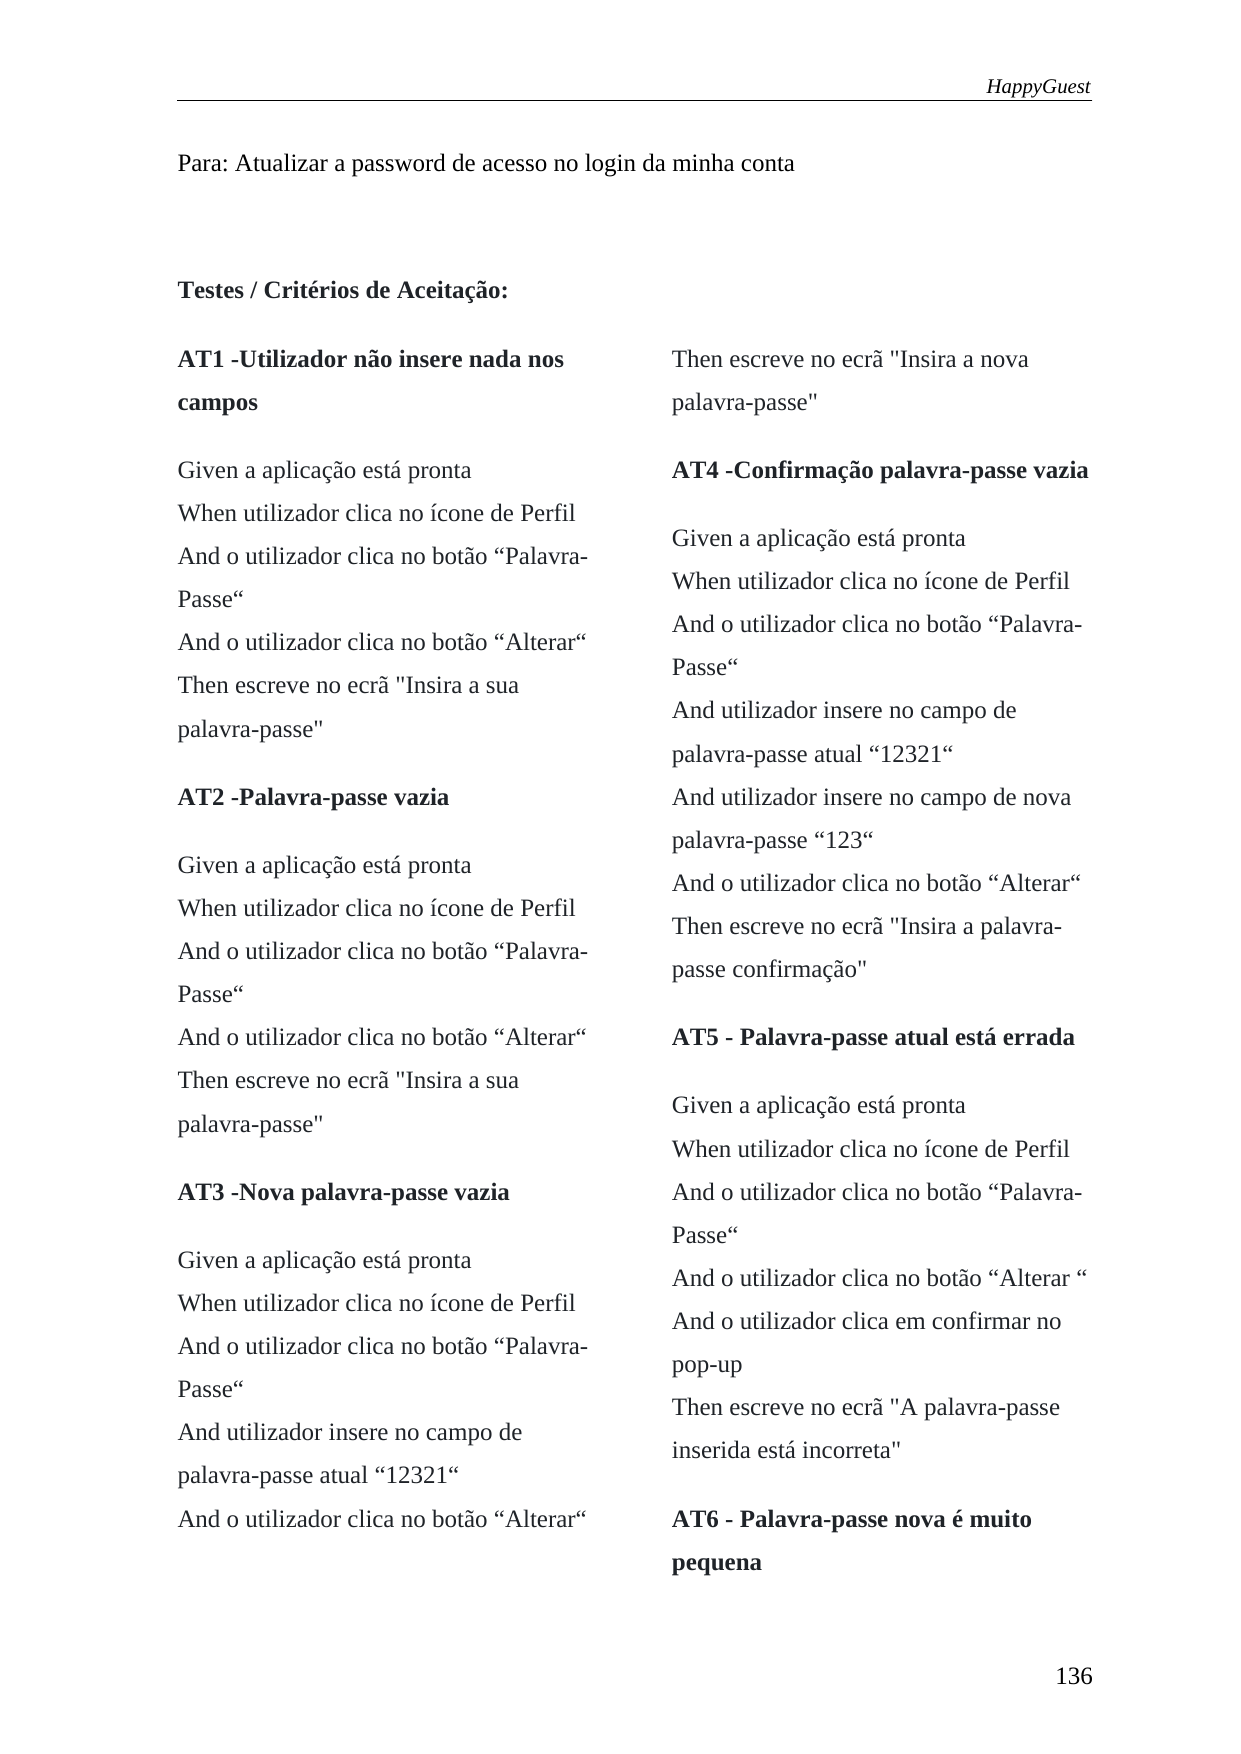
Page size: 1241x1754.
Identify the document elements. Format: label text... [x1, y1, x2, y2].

text AT1 -Utilizador não insere nada nos campos [177, 344, 598, 416]
text Given a aplicação está pronta When utilizador clica no ícone de Perfil And o utilizador clica no botão “Palavra-Passe“ And o utilizador clica no botão “Alterar“ Then escreve no ecrã "Insira a sua palavra-passe" [177, 455, 598, 742]
text Para: Atualizar a password de acesso no login da minha conta [177, 148, 1092, 176]
text Given a aplicação está pronta When utilizador clica no ícone de Perfil And o utilizador clica no botão “Palavra-Passe“ And utilizador insere no campo de palavra-passe atual “12321“ And o utilizador clica no botão “Alterar“ Then escreve no ecrã "Insira a nova palavra-passe" [672, 344, 1092, 416]
text AT5 - Palavra-passe atual está errada [672, 1022, 1092, 1051]
text Given a aplicação está pronta When utilizador clica no ícone de Perfil And o utilizador clica no botão “Palavra-Passe“ And o utilizador clica no botão “Alterar“ Then escreve no ecrã "Insira a sua palavra-passe" [177, 850, 598, 1137]
text AT4 -Confirmação palavra-passe vazia [672, 455, 1092, 484]
text AT3 -Nova palavra-passe vazia [177, 1177, 598, 1206]
text Given a aplicação está pronta When utilizador clica no ícone de Perfil And o utilizador clica no botão “Palavra-Passe“ And utilizador insere no campo de palavra-passe atual “12321“ And o utilizador clica no botão “Alterar“ Then escreve no ecrã "Insira a nova palavra-passe" [177, 1245, 598, 1532]
text AT2 -Palavra-passe vazia [177, 782, 598, 811]
text Testes / Critérios de Aceitação: [177, 276, 1092, 304]
text Given a aplicação está pronta When utilizador clica no ícone de Perfil And o utilizador clica no botão “Palavra-Passe“ And o utilizador clica no botão “Alterar “ And o utilizador clica em confirmar no pop-up Then escreve no ecrã "A palavra-passe inserida está incorreta" [672, 1091, 1092, 1464]
text AT6 - Palavra-passe nova é muito pequena [672, 1504, 1092, 1576]
text Given a aplicação está pronta When utilizador clica no ícone de Perfil And o utilizador clica no botão “Palavra-Passe“ And utilizador insere no campo de palavra-passe atual “12321“ And utilizador insere no campo de nova palavra-passe “123“ And o utilizador clica no botão “Alterar“ Then escreve no ecrã "Insira a palavra-passe confirmação" [672, 523, 1092, 983]
